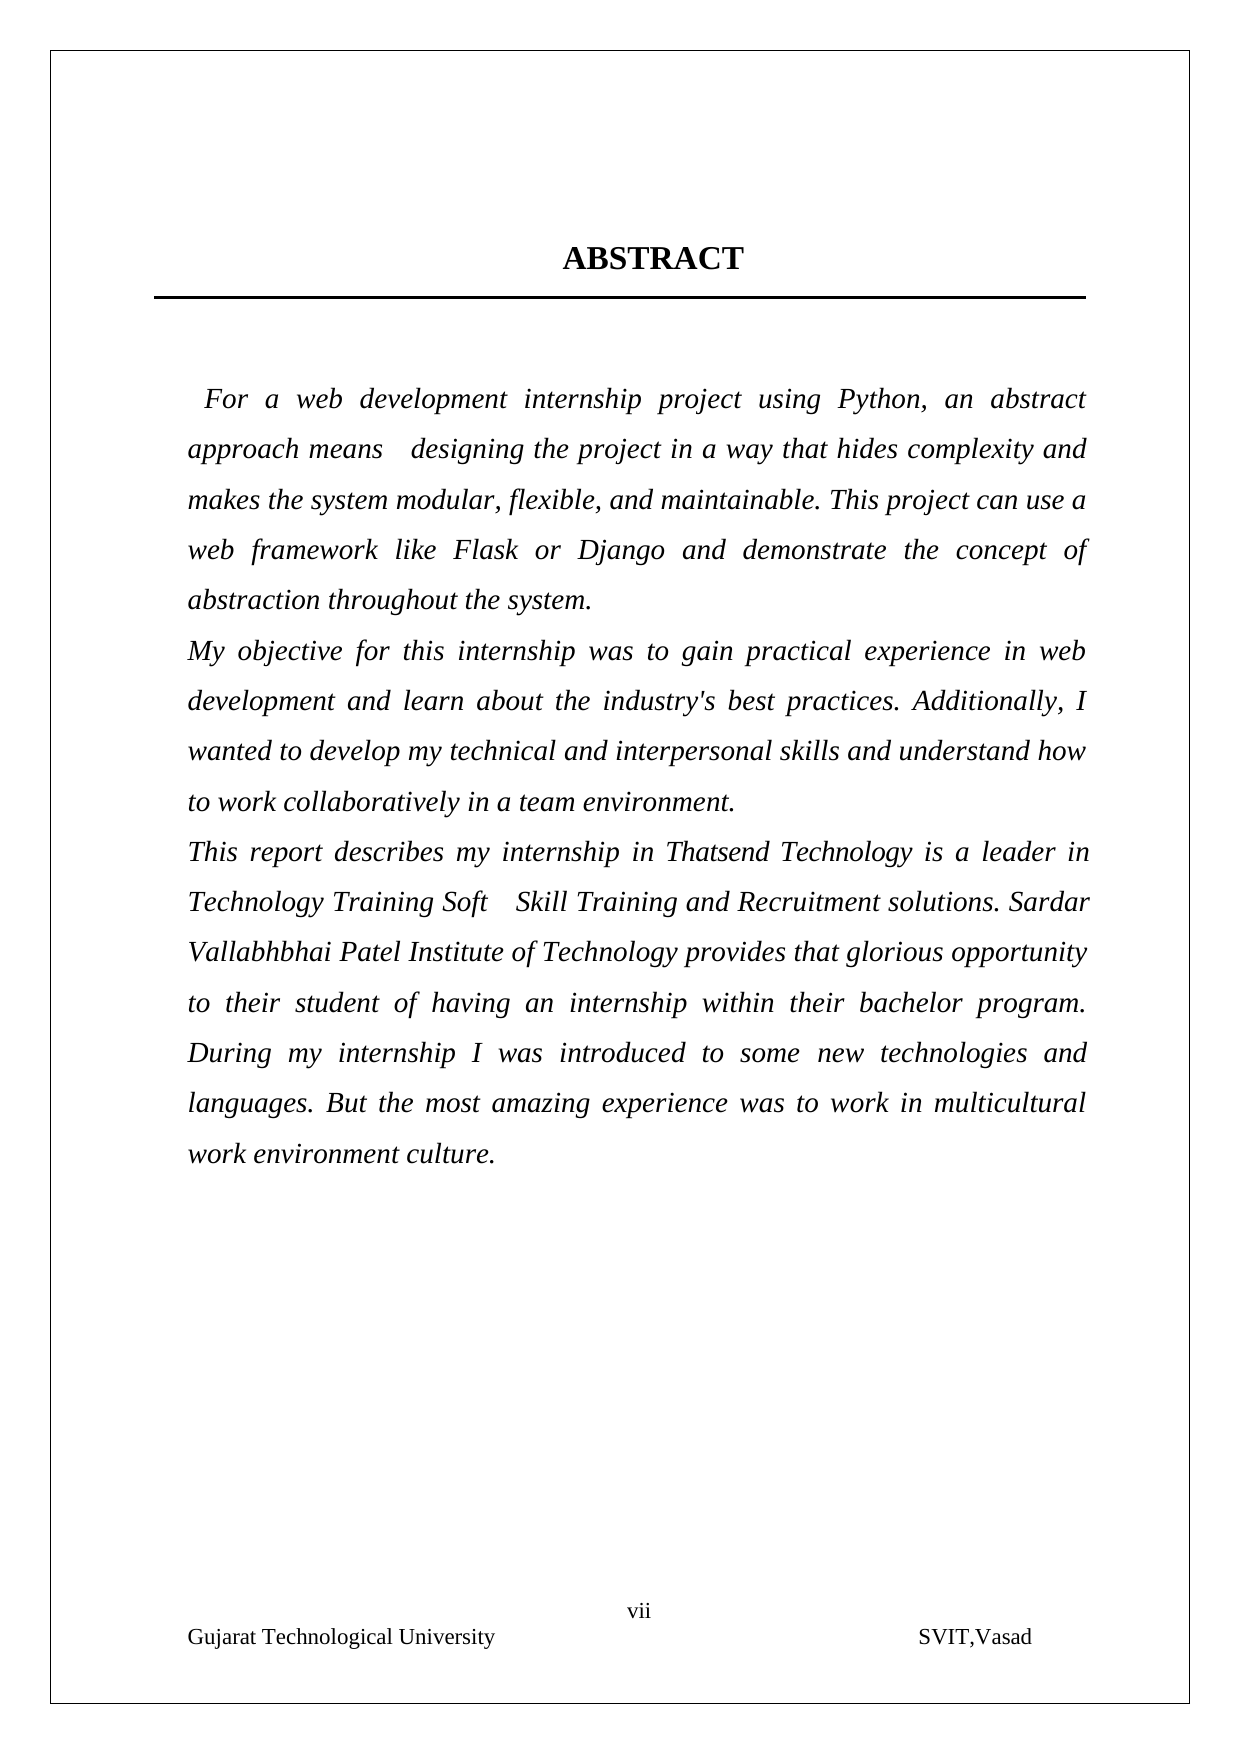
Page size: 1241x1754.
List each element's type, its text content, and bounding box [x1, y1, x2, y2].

text This report describes my internship in Thatsend Technology is a leader in Technology Training Soft Skill Training and Recruitment solutions. Sardar Vallabhbhai Patel Institute of Technology provides that glorious opportunity to their student of having an internship within their bachelor program. During my internship I was introduced to some new technologies and languages. But the most amazing experience was to work in multicultural work environment culture. [187, 834, 1090, 1169]
text My objective for this internship was to gain practical experience in web development and learn about the industry's best practices. Additionally, I wanted to develop my technical and interpersonal skills and understand how to work collaboratively in a team environment. [187, 633, 1090, 817]
text For a web development internship project using Python, an abstract approach means designing the project in a way that hides complexity and makes the system modular, flexible, and maintainable. This project can use a web framework like Flask or Django and demonstrate the concept of abstraction throughout the system. [187, 381, 1090, 616]
subtitle ABSTRACT [562, 238, 809, 276]
